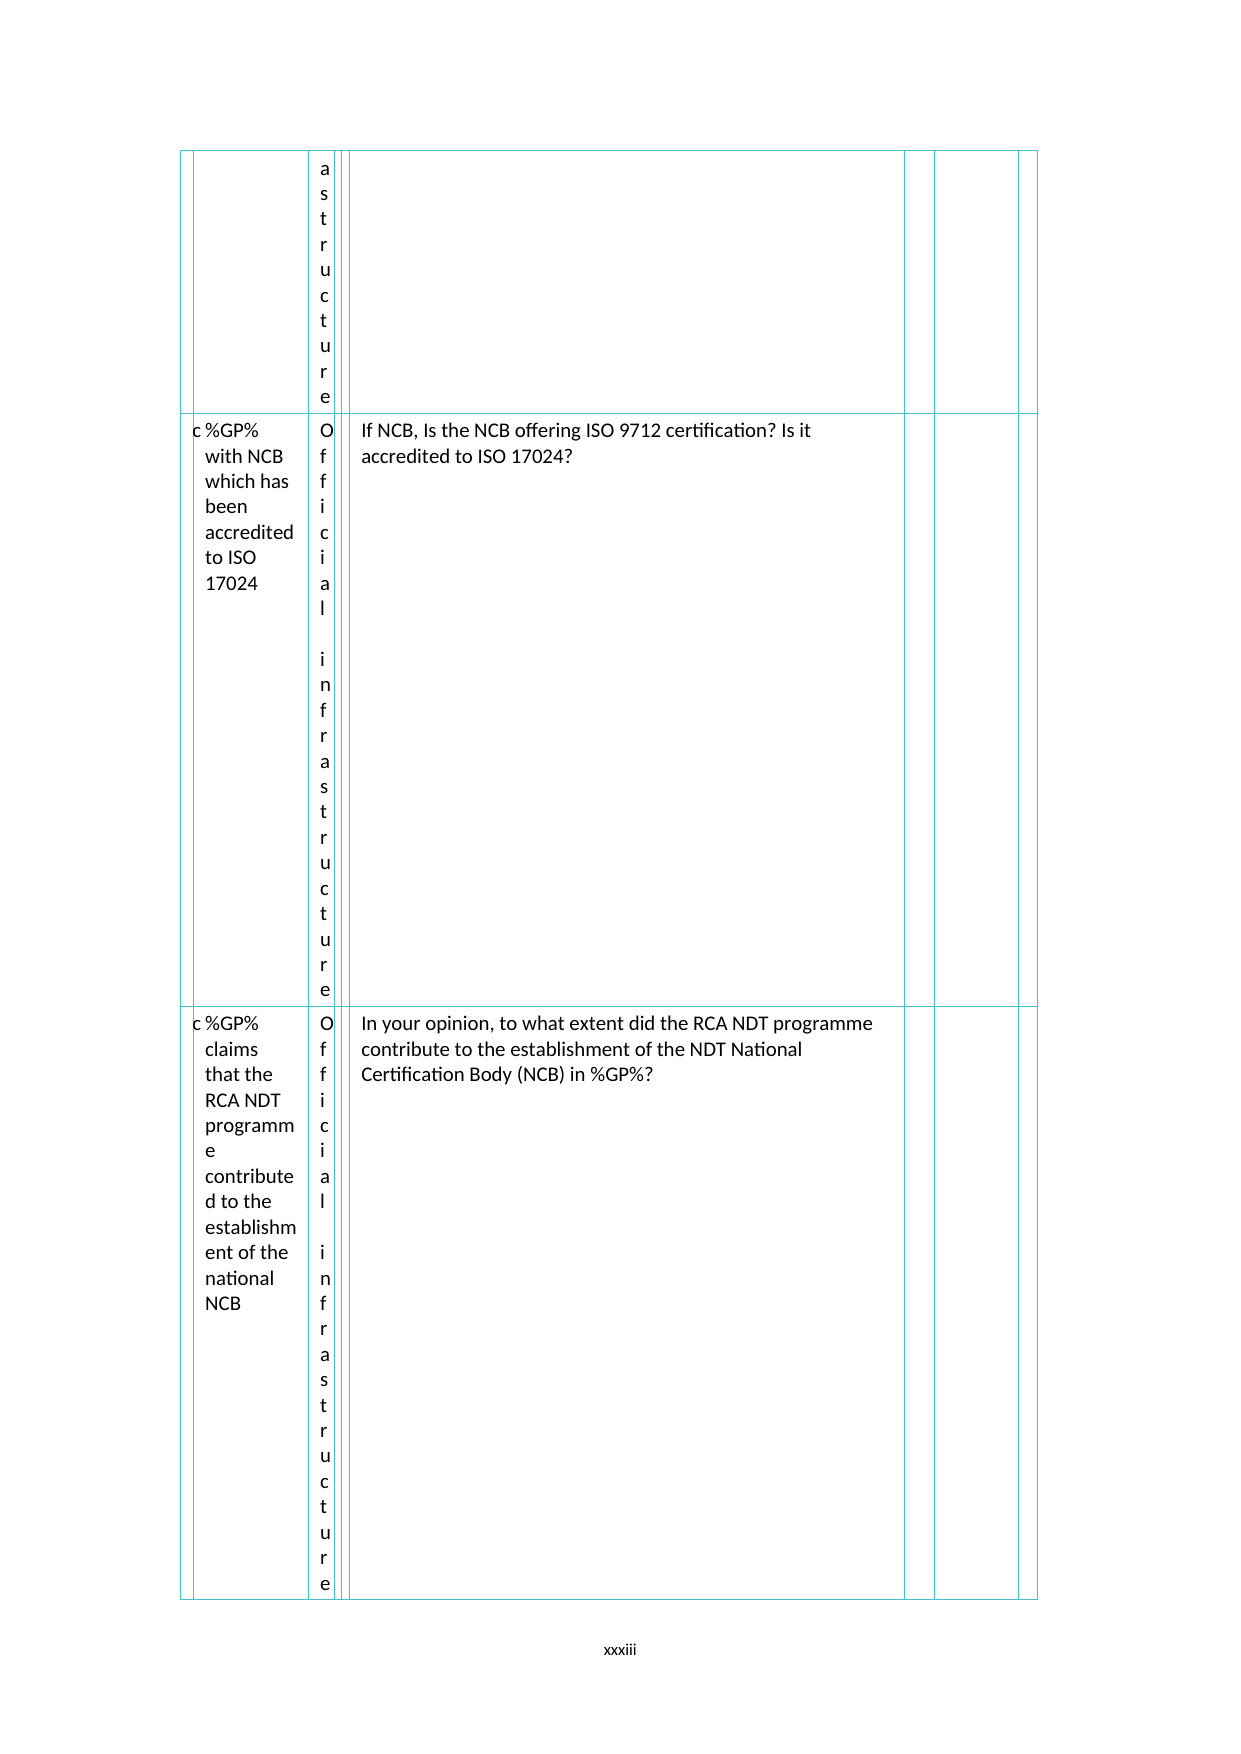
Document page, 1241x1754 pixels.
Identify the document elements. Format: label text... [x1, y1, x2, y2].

table_cell [1019, 151, 1037, 413]
table_cell [935, 1007, 1018, 1599]
table_cell If NCB, Is the NCB offering ISO 9712 certification? Is it accredited to ISO 17024? [350, 414, 904, 1006]
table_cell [194, 151, 308, 413]
table_cell [1019, 1007, 1037, 1599]
table_cell [1019, 414, 1037, 1006]
table_cell %GP% claims that the RCA NDT programme contributed to the establishment of the national NCB [194, 1007, 308, 1599]
table_cell [935, 151, 1018, 413]
table_cell [905, 1007, 934, 1599]
table_cell [935, 414, 1018, 1006]
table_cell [309, 151, 334, 413]
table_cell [309, 1007, 334, 1599]
table_cell [905, 414, 934, 1006]
table_cell [905, 151, 934, 413]
table_cell In your opinion, to what extent did the RCA NDT programme contribute to the establishment of the NDT National Certification Body (NCB) in %GP%? [350, 1007, 904, 1599]
table_cell %GP% with NCB which has been accredited to ISO 17024 [194, 414, 308, 1006]
table_cell Official infrastructure [309, 414, 334, 1006]
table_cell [350, 151, 904, 413]
